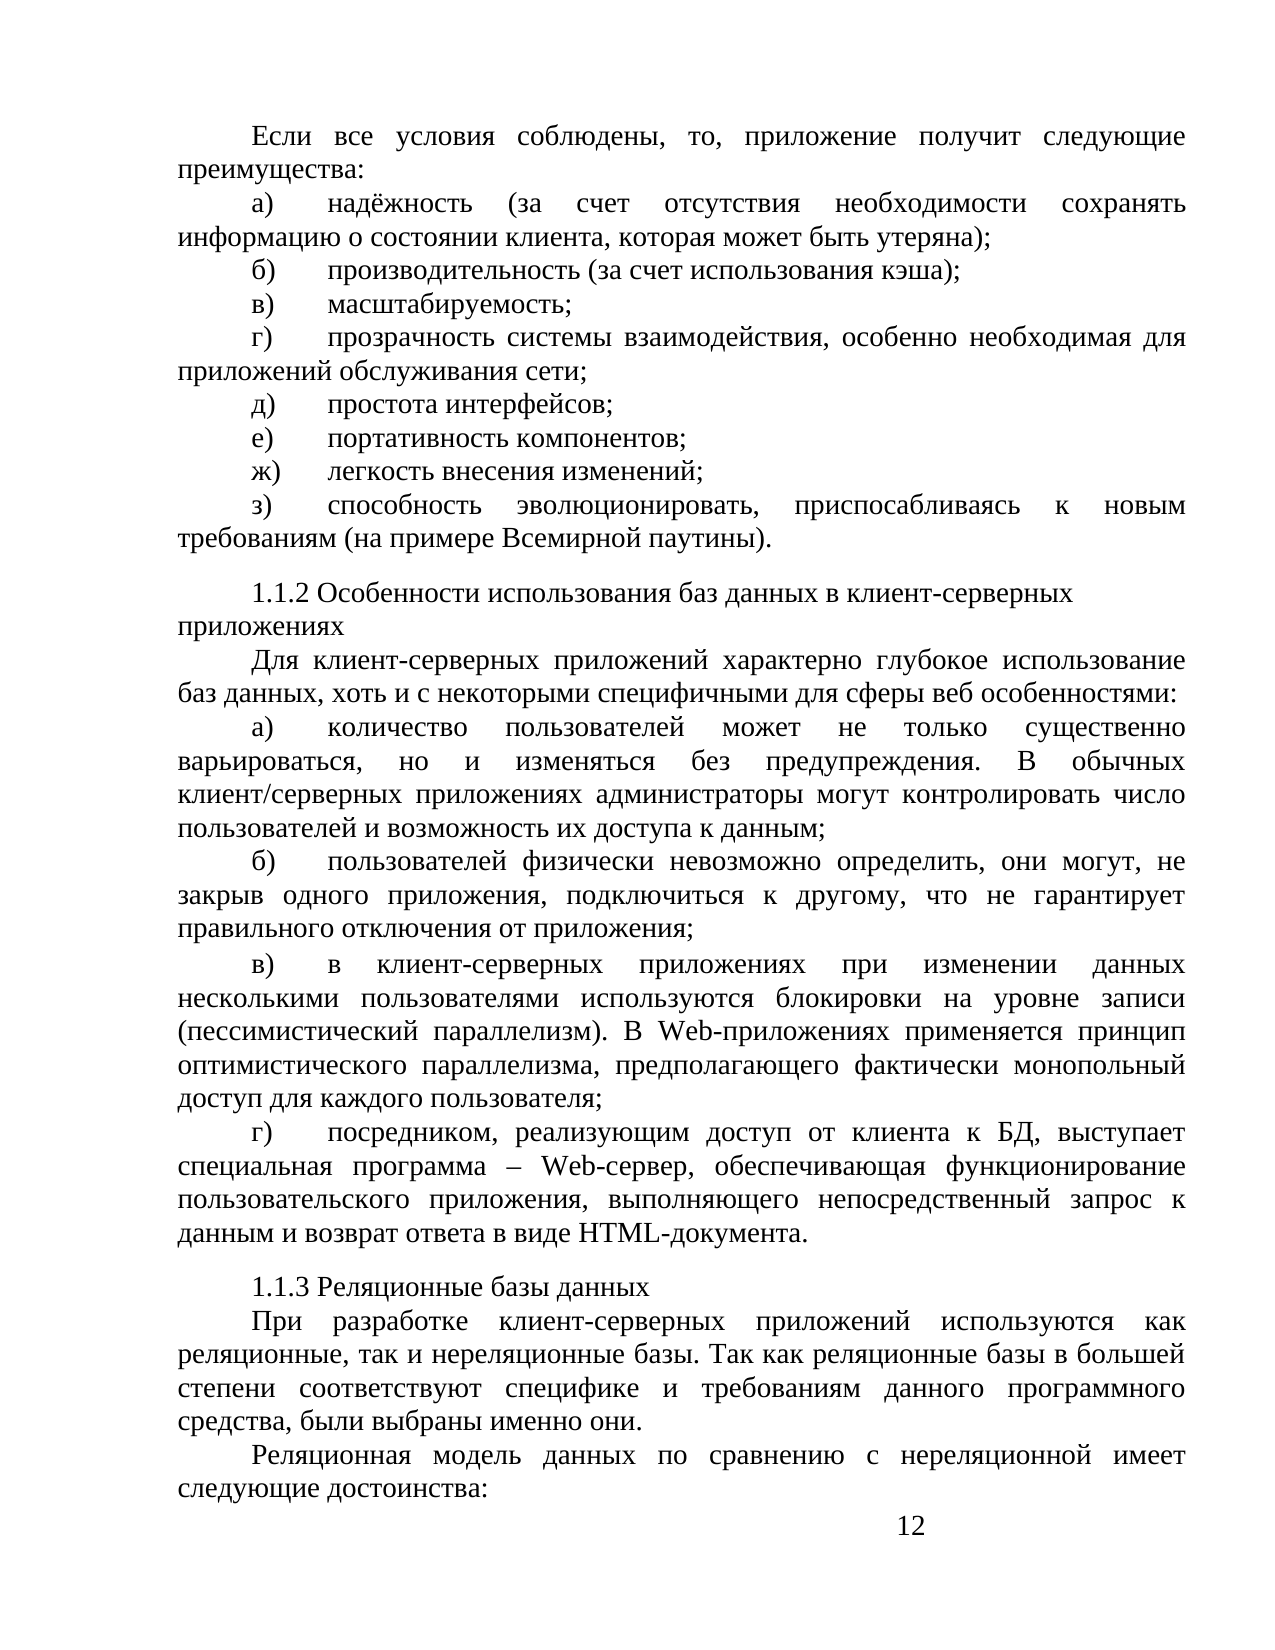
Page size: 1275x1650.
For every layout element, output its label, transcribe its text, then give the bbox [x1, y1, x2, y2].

list простота интерфейсов; [177, 386, 1186, 420]
list в клиент-серверных приложениях при изменении данных несколькими пользователями используются блокировки на уровне записи (пессимистический параллелизм). В Web-приложениях применяется принцип оптимистического параллелизма, предполагающего фактически монопольный доступ для каждого пользователя; [177, 946, 1186, 1114]
list легкость внесения изменений; [177, 453, 1186, 487]
list пользователей физически невозможно определить, они могут, не закрыв одного приложения, подключиться к другому, что не гарантирует правильного отключения от приложения; [177, 843, 1186, 944]
list прозрачность системы взаимодействия, особенно необходимая для приложений обслуживания сети; [177, 319, 1186, 386]
list количество пользователей может не только существенно варьироваться, но и изменяться без предупреждения. В обычных клиент/серверных приложениях администраторы могут контролировать число пользователей и возможность их доступа к данным; [177, 709, 1186, 843]
text При разработке клиент-серверных приложений используются как реляционные, так и нереляционные базы. Так как реляционные базы в большей степени соответствуют специфике и требованиям данного программного средства, были выбраны именно они. [177, 1303, 1186, 1437]
text Если все условия соблюдены, то, приложение получит следующие преимущества: [177, 118, 1186, 185]
list масштабируемость; [177, 286, 1186, 319]
list посредником, реализующим доступ от клиента к БД, выступает специальная программа – Web-сервер, обеспечивающая функционирование пользовательского приложения, выполняющего непосредственный запрос к данным и возврат ответа в виде HTML-документа. [177, 1114, 1186, 1248]
list способность эволюционировать, приспосабливаясь к новым требованиям (на примере Всемирной паутины). [177, 487, 1186, 554]
list портативность компонентов; [177, 420, 1186, 453]
list производительность (за счет использования кэша); [177, 252, 1186, 286]
text Реляционная модель данных по сравнению с нереляционной имеет следующие достоинства: [177, 1437, 1186, 1504]
subtitle 1.1.2 Особенности использования баз данных в клиент-серверных приложениях [177, 575, 1186, 642]
subtitle 1.1.3 Реляционные базы данных [177, 1269, 1186, 1303]
list надёжность (за счет отсутствия необходимости сохранять информацию о состоянии клиента, которая может быть утеряна); [177, 185, 1186, 252]
text Для клиент-серверных приложений характерно глубокое использование баз данных, хоть и с некоторыми специфичными для сферы веб особенностями: [177, 642, 1186, 709]
